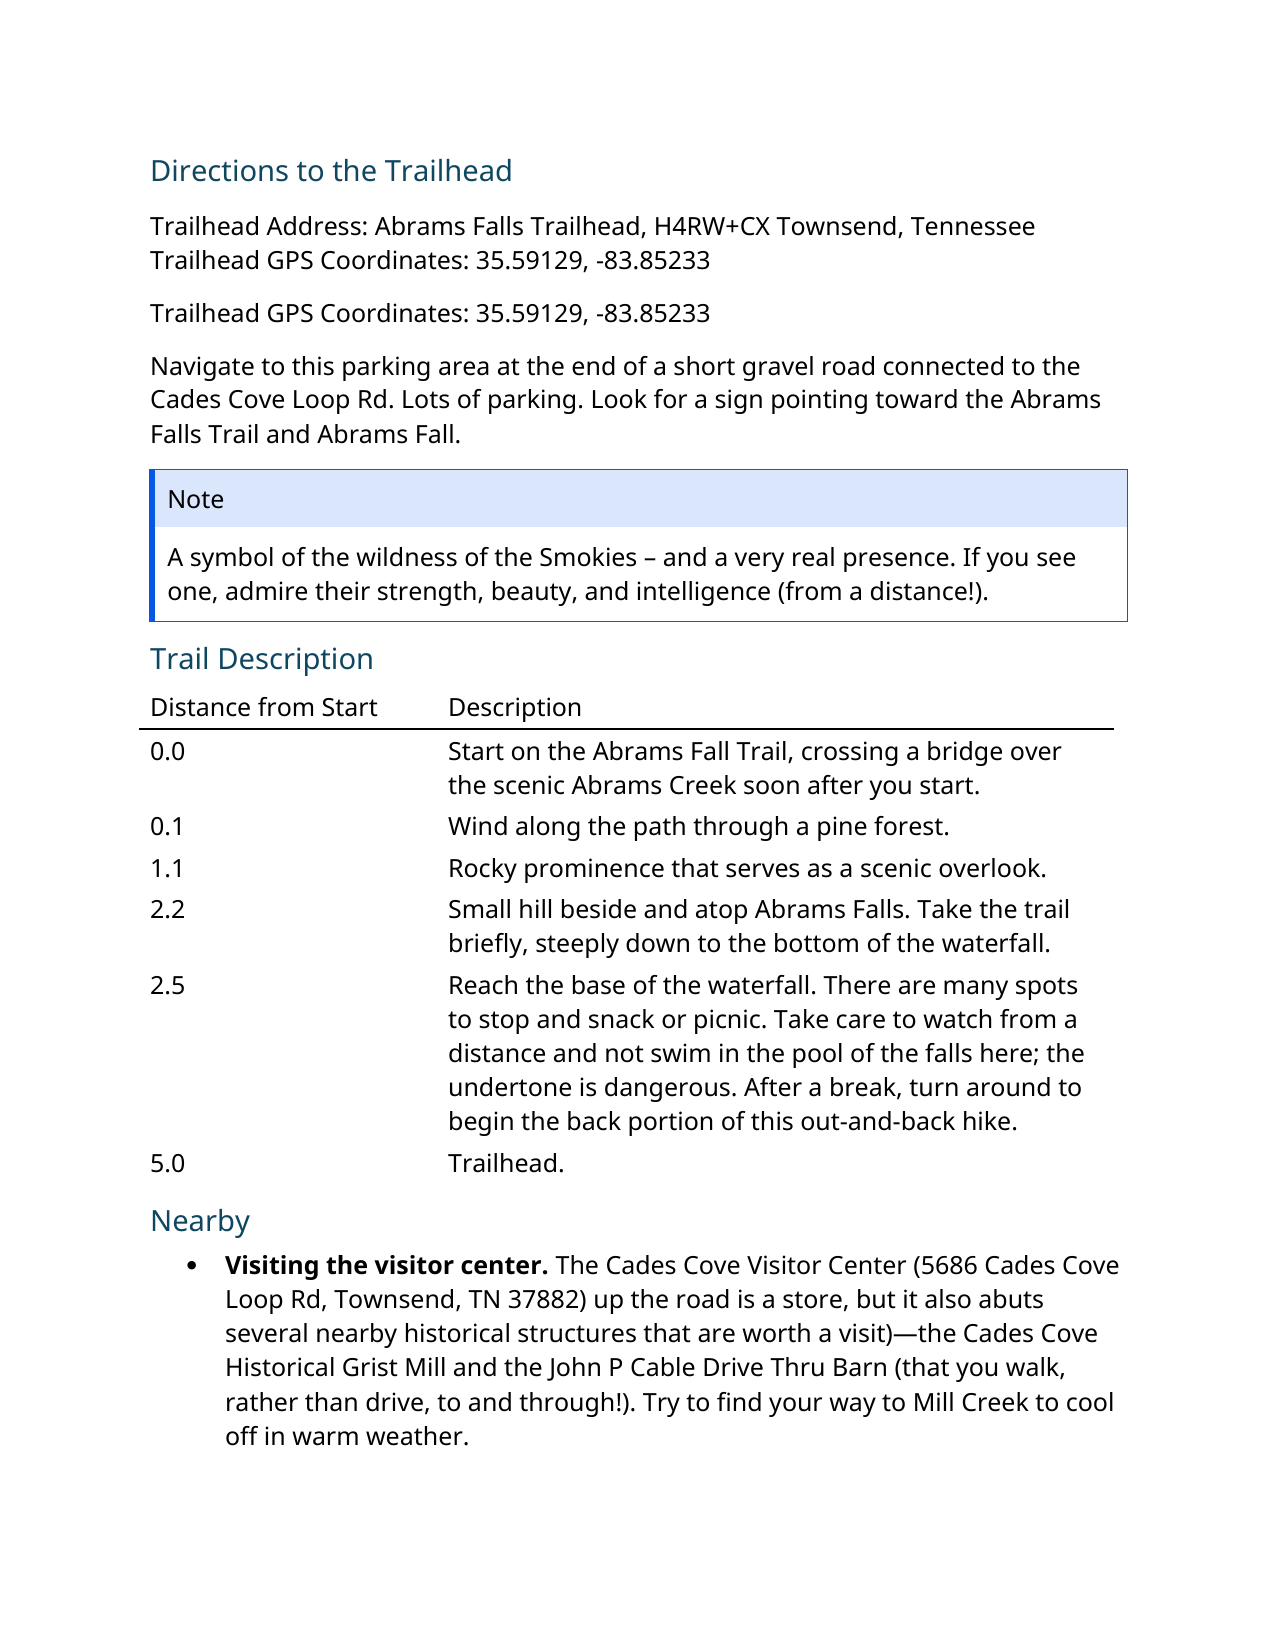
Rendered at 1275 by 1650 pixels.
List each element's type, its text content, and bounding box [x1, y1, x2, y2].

text Trailhead Address: Abrams Falls Trailhead, H4RW+CX Townsend, Tennessee Trailhead GPS Coordinates: 35.59129, -83.85233 [150, 208, 1125, 277]
table_cell Wind along the path through a pine forest. [437, 805, 1114, 847]
text Navigate to this parking area at the end of a short gravel road connected to the Cades Cove Loop Rd. Lots of parking. Look for a sign pointing toward the Abrams Falls Trail and Abrams Fall. [150, 348, 1125, 450]
table_cell 5.0 [139, 1142, 437, 1183]
subtitle Nearby [150, 1200, 1125, 1239]
table_cell Trailhead. [437, 1142, 1114, 1183]
table_cell 2.2 [139, 888, 437, 964]
table_cell Small hill beside and atop Abrams Falls. Take the trail briefly, steeply down to the bottom of the waterfall. [437, 888, 1114, 964]
table_cell 0.0 [139, 730, 437, 805]
subtitle Trail Description [150, 638, 1125, 678]
table_header Note [155, 470, 1127, 527]
list Visiting the visitor center. The Cades Cove Visitor Center (5686 Cades Cove Loop Rd, Townsend, TN 37882) up the road is a store, but it also abuts several nearby historical structures that are worth a visit)—the Cades Cove Historical Grist Mill and the John P Cable Drive Thru Barn (that you walk, rather than drive, to and through!). Try to find your way to Mill Creek to cool off in warm weather. [187, 1248, 1125, 1452]
table_cell Rocky prominence that serves as a scenic overlook. [437, 847, 1114, 888]
table_cell 1.1 [139, 847, 437, 888]
text Trailhead GPS Coordinates: 35.59129, -83.85233 [150, 295, 1125, 329]
table_cell 0.1 [139, 805, 437, 847]
table_cell Reach the base of the waterfall. There are many spots to stop and snack or picnic. Take care to watch from a distance and not swim in the pool of the falls here; the undertone is dangerous. After a break, turn around to begin the back portion of this out-and-back hike. [437, 964, 1114, 1142]
table_cell A symbol of the wildness of the Smokies – and a very real presence. If you see one, admire their strength, beauty, and intelligence (from a distance!). [155, 527, 1127, 621]
table_header Description [437, 686, 1114, 728]
table_cell 2.5 [139, 964, 437, 1142]
subtitle Directions to the Trailhead [150, 150, 1125, 190]
table_header Distance from Start [139, 686, 437, 728]
table_cell Start on the Abrams Fall Trail, crossing a bridge over the scenic Abrams Creek soon after you start. [437, 730, 1114, 805]
